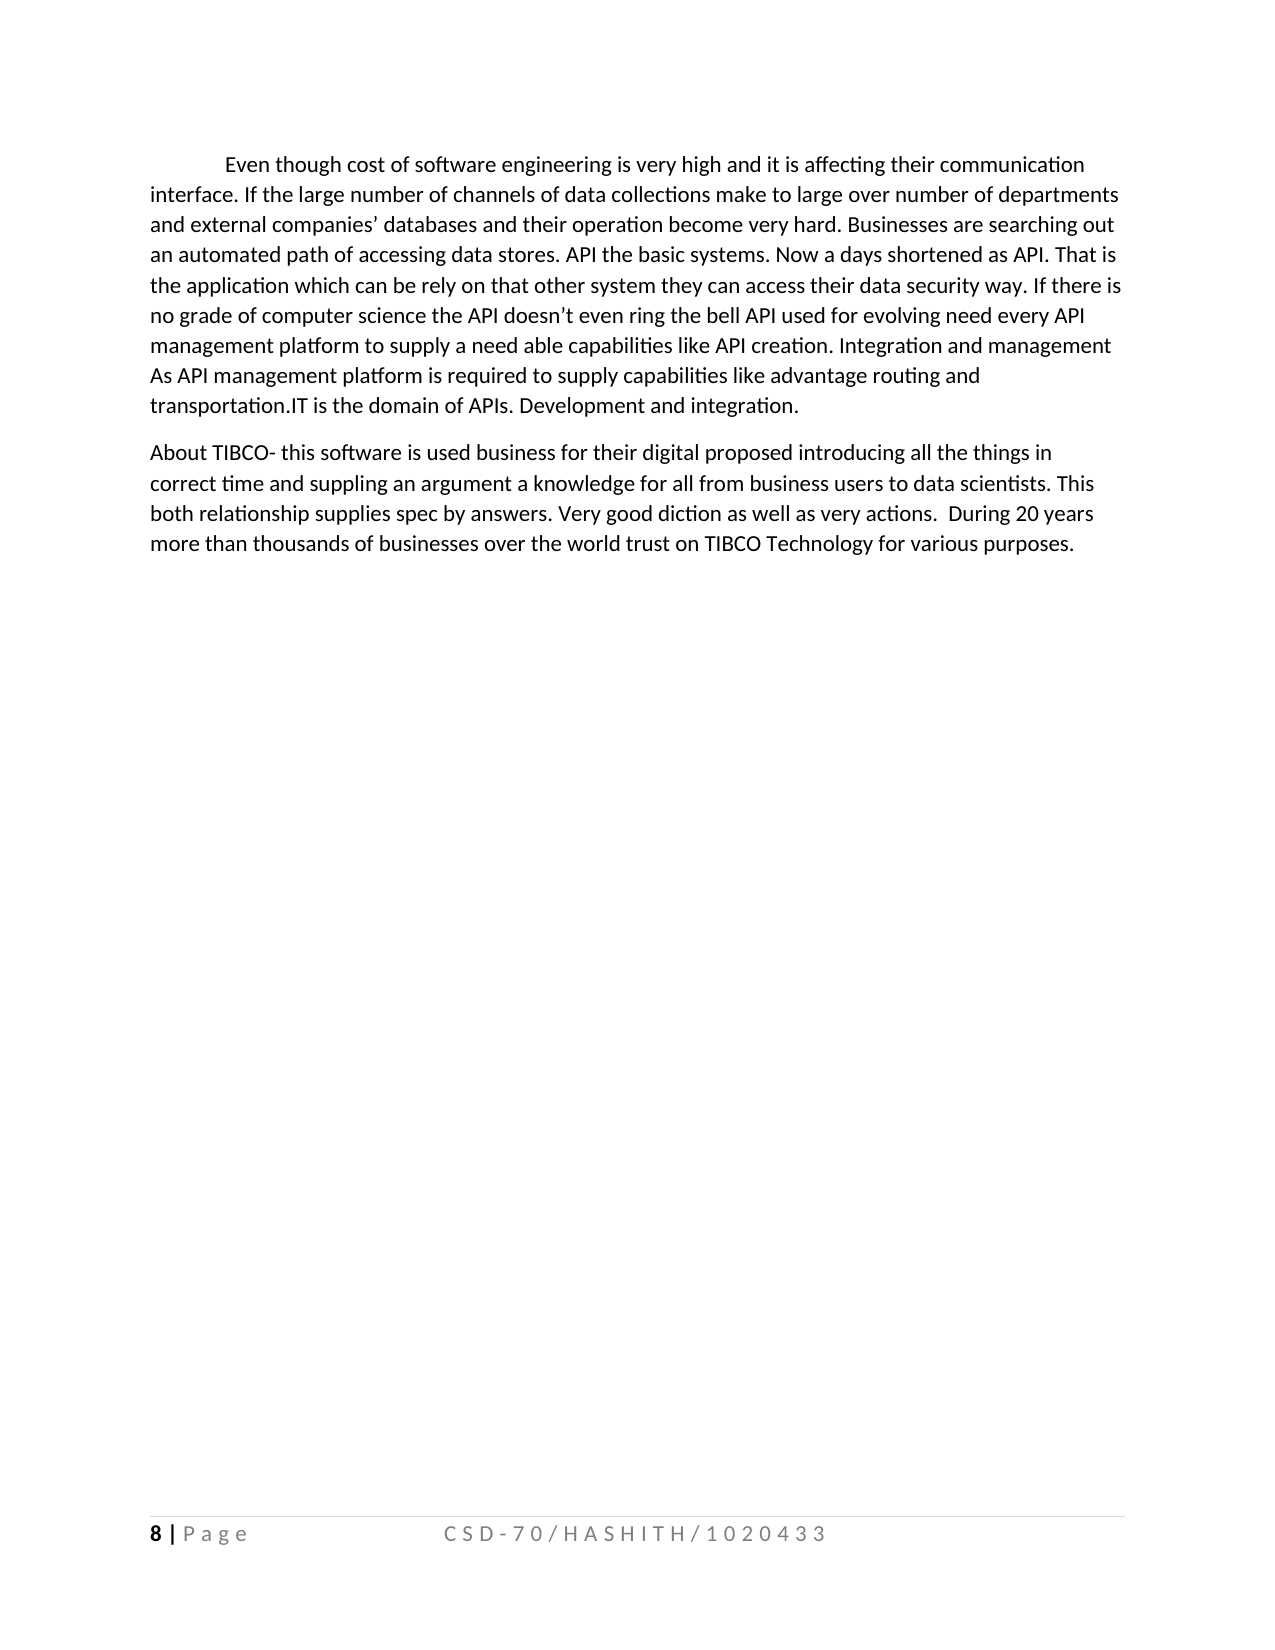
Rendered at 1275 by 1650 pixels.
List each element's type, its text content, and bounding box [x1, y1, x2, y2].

text About TIBCO- this software is used business for their digital proposed introducing all the things in correct time and suppling an argument a knowledge for all from business users to data scientists. This both relationship supplies spec by answers. Very good diction as well as very actions. During 20 years more than thousands of businesses over the world trust on TIBCO Technology for various purposes. [150, 438, 1125, 557]
text Even though cost of software engineering is very high and it is affecting their communication interface. If the large number of channels of data collections make to large over number of departments and external companies’ databases and their operation become very hard. Businesses are searching out an automated path of accessing data stores. API the basic systems. Now a days shortened as API. That is the application which can be rely on that other system they can access their data security way. If there is no grade of computer science the API doesn’t even ring the bell API used for evolving need every API management platform to supply a need able capabilities like API creation. Integration and management As API management platform is required to supply capabilities like advantage routing and transportation.IT is the domain of APIs. Development and integration. [150, 150, 1125, 420]
